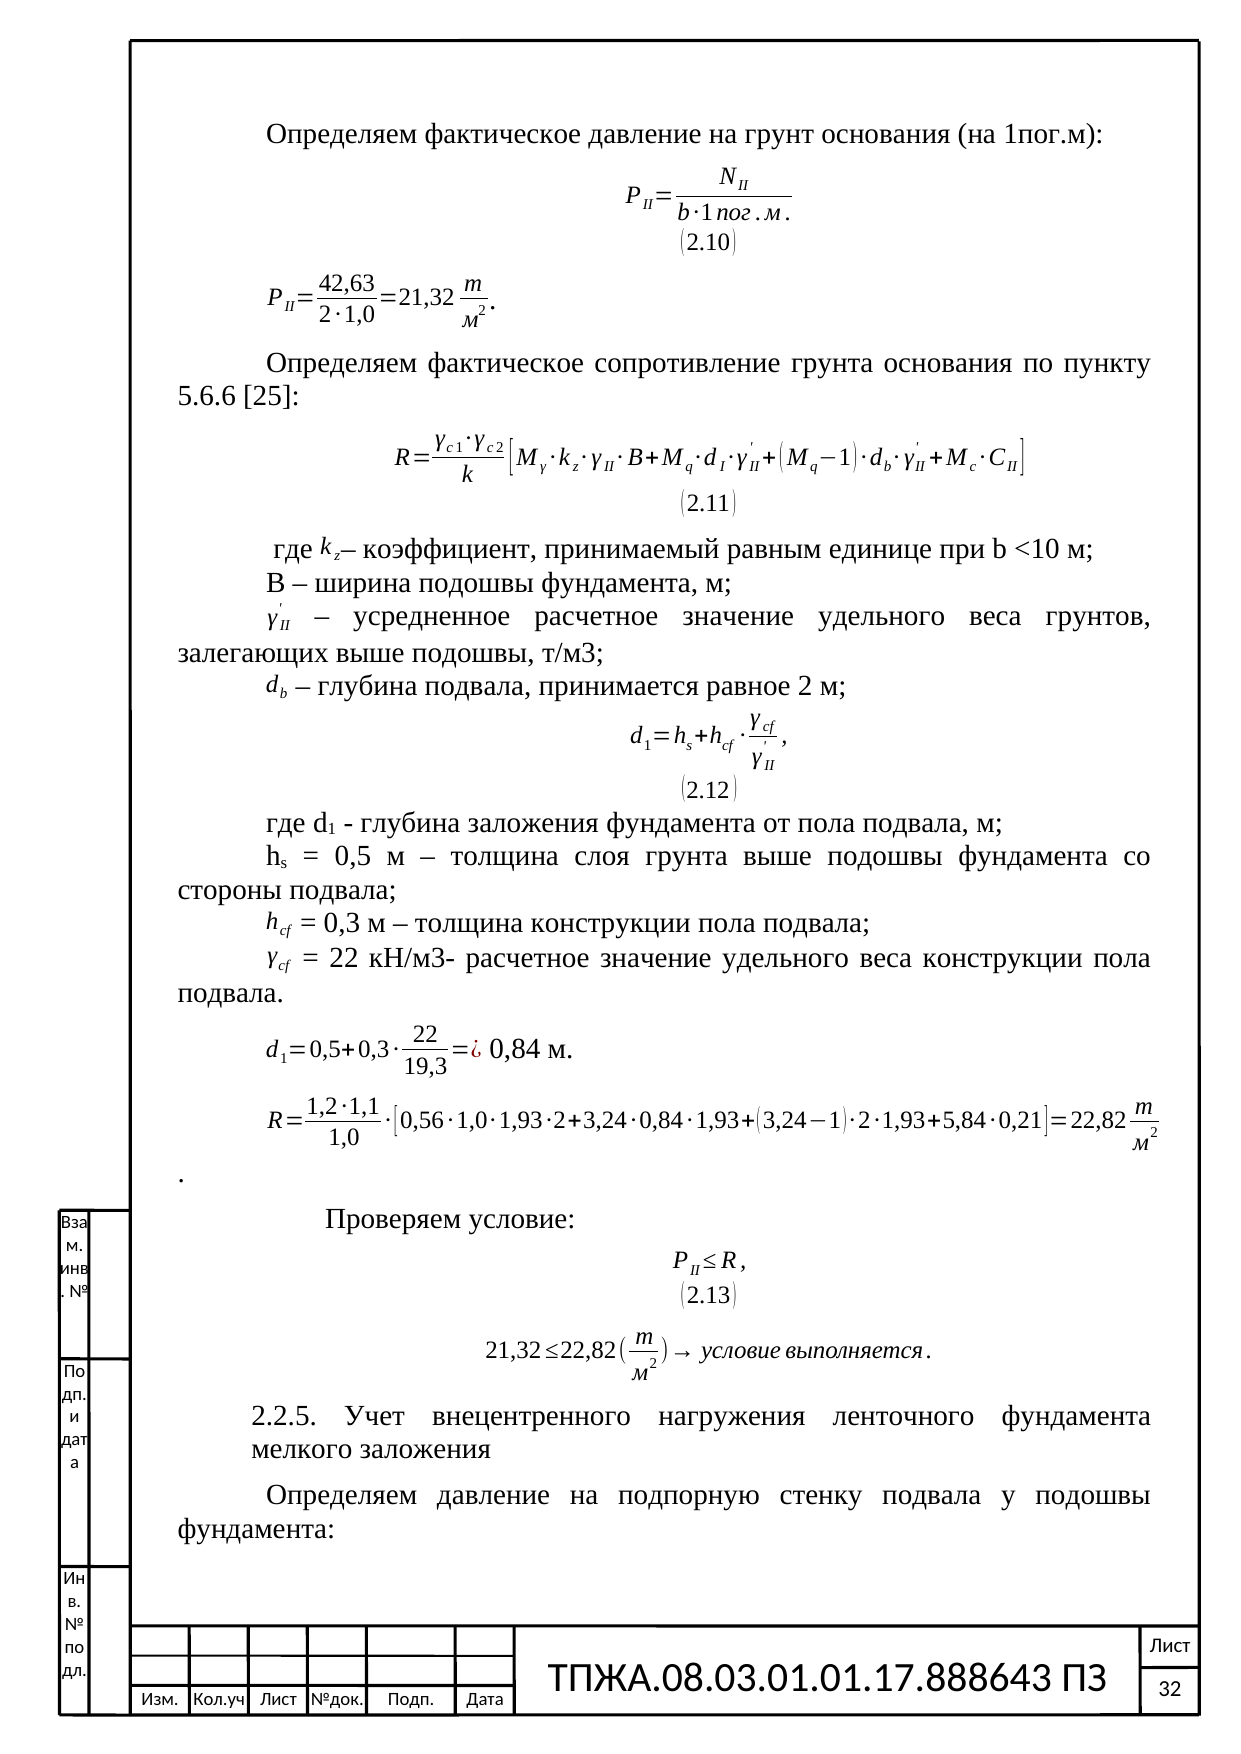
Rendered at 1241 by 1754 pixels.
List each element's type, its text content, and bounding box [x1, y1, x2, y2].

text B – ширина подошвы фундамента, м; [177, 565, 1152, 598]
text Определяем давление на подпорную стенку подвала у подошвы фундамента: [177, 1477, 1152, 1544]
text = 22 кН/м3- расчетное значение удельного веса конструкции пола подвала. [177, 940, 1152, 1008]
text – глубина подвала, принимается равное 2 м; [177, 668, 1152, 703]
text . [177, 1092, 1152, 1188]
text = 0,3 м – толщина конструкции пола подвала; [177, 906, 1152, 940]
text Проверяем условие: [177, 1201, 1152, 1234]
text – усредненное расчетное значение удельного веса грунтов, залегающих выше подошвы, т/м3; [177, 598, 1152, 668]
text где – коэффициент, принимаемый равным единице при b <10 м; [177, 531, 1152, 565]
text Определяем фактическое давление на грунт основания (на 1пог.м): [177, 117, 1152, 150]
text где d1 - глубина заложения фундамента от пола подвала, м; [177, 805, 1152, 838]
text 0,84 м. [177, 1021, 1152, 1080]
text . [177, 270, 1152, 332]
text Определяем фактическое сопротивление грунта основания по пункту 5.6.6 [25]: [177, 345, 1152, 412]
text hs = 0,5 м – толщина слоя грунта выше подошвы фундамента со стороны подвала; [177, 838, 1152, 906]
text 2.2.5. Учет внецентренного нагружения ленточного фундамента мелкого заложения [251, 1398, 1152, 1465]
